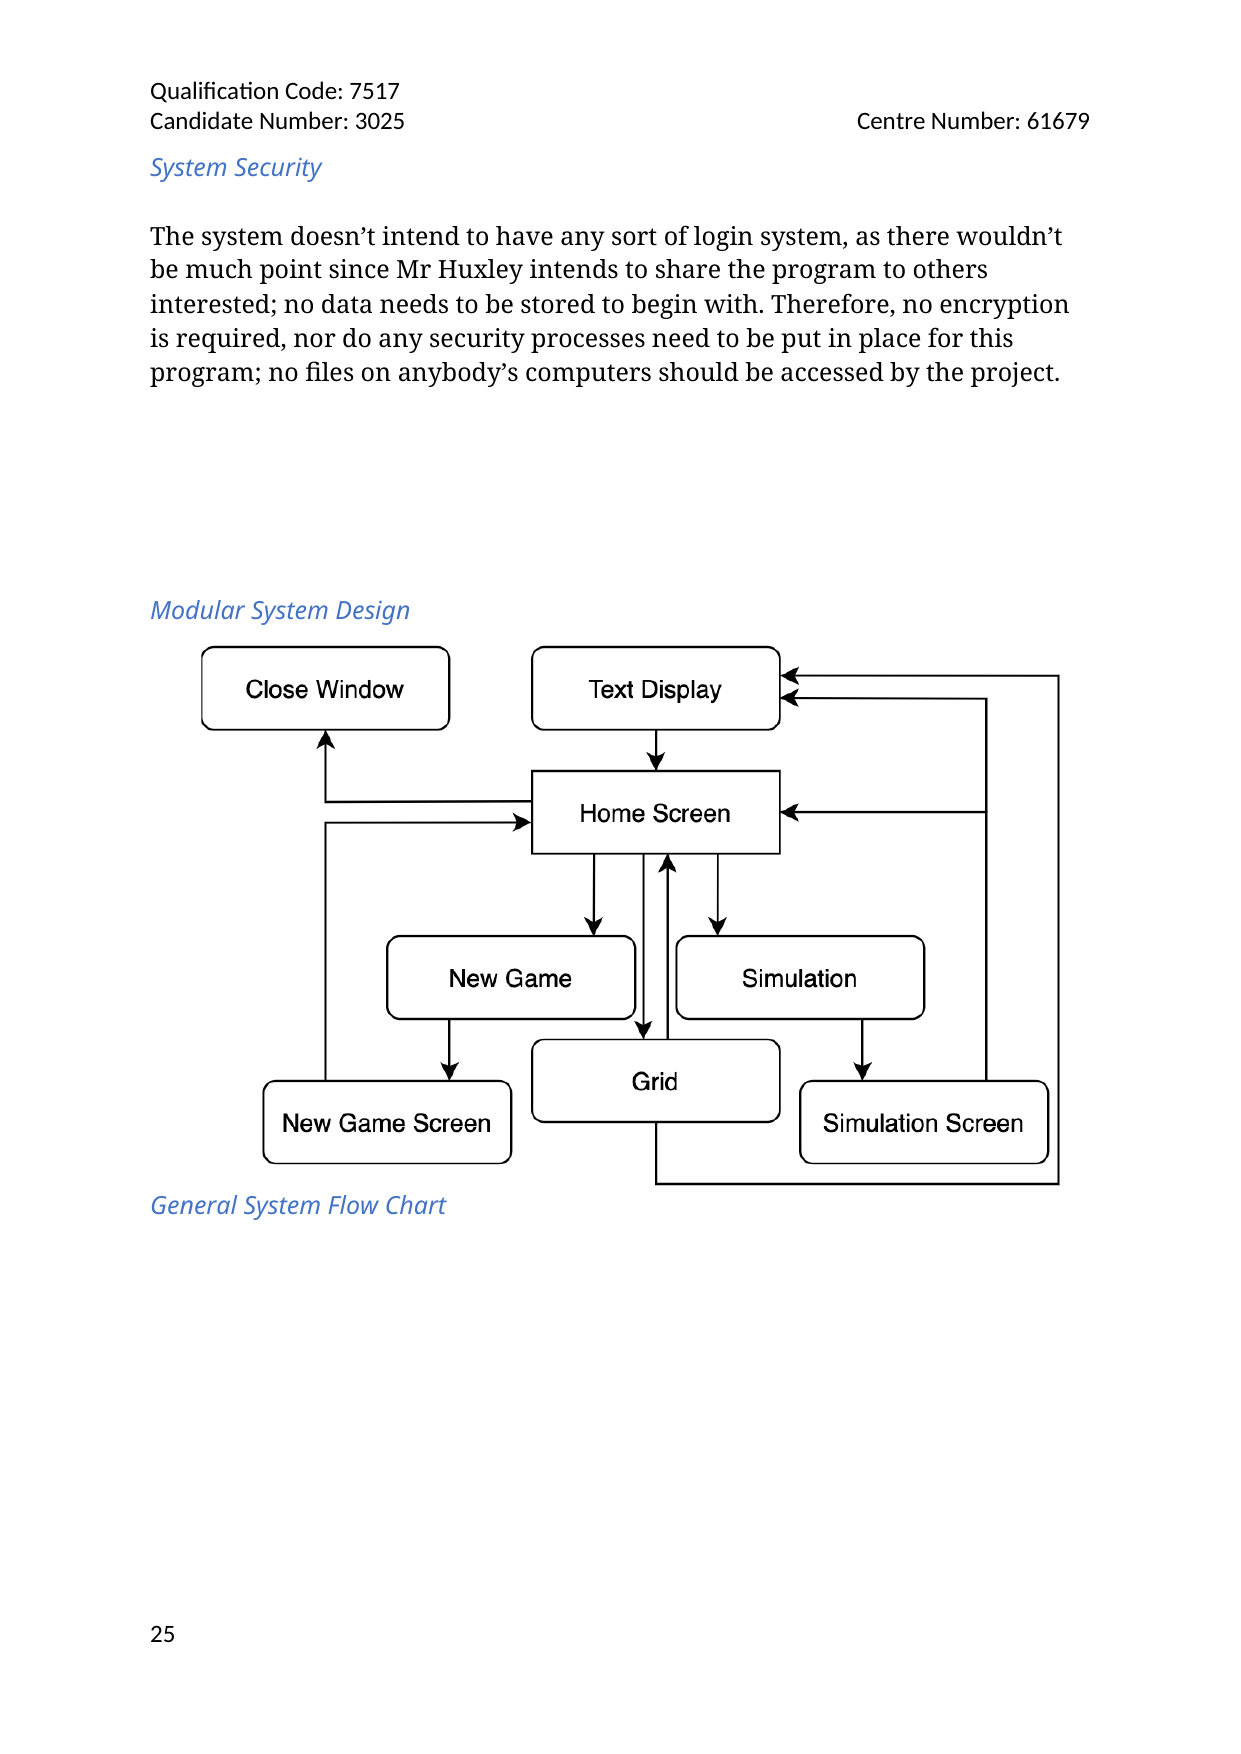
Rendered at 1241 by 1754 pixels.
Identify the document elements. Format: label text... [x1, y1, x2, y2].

text The system doesn’t intend to have any sort of login system, as there wouldn’t be much point since Mr Huxley intends to share the program to others interested; no data needs to be stored to begin with. Therefore, no encryption is required, nor do any security processes need to be put in place for this program; no files on anybody’s computers should be accessed by the project. [150, 218, 1090, 388]
picture [201, 645, 1070, 1188]
text Modular System Design [150, 593, 1090, 627]
text System Security [150, 150, 1090, 184]
